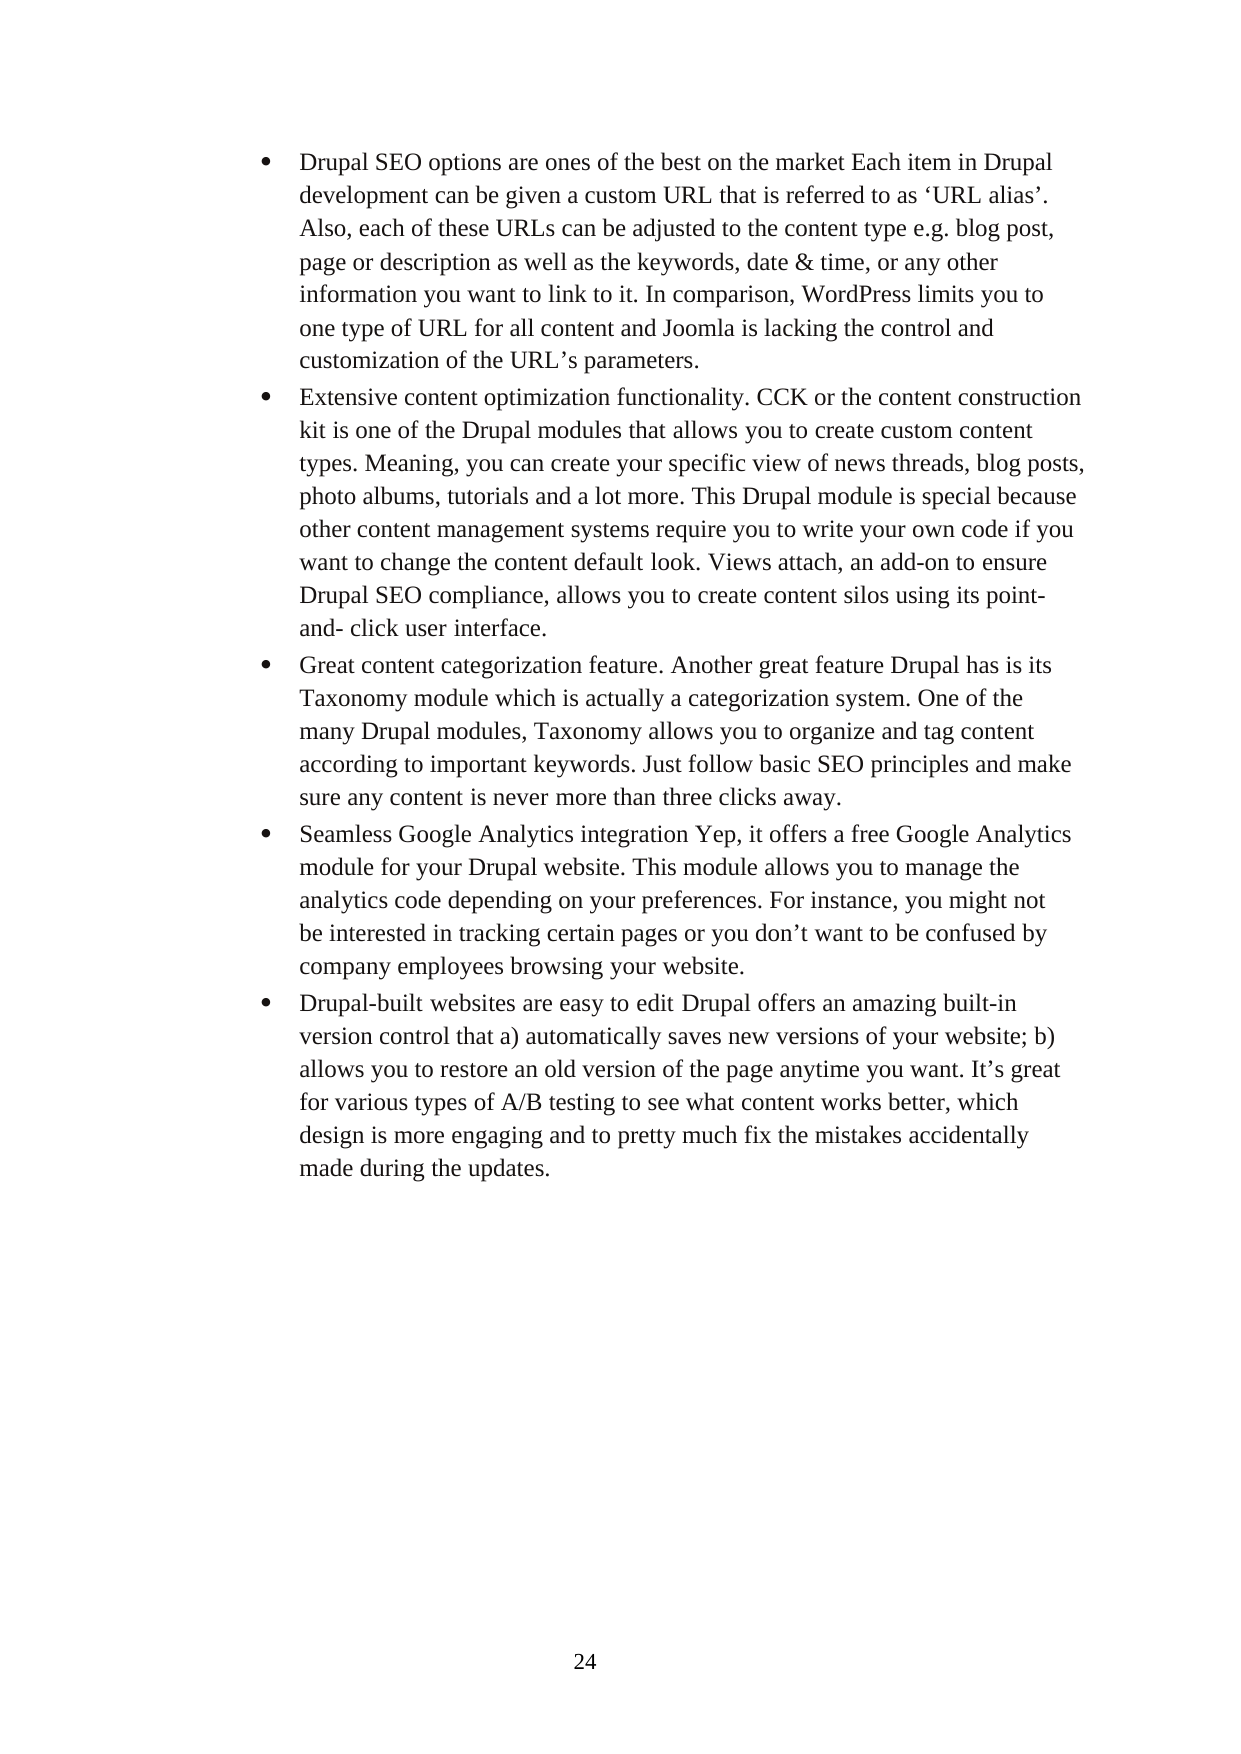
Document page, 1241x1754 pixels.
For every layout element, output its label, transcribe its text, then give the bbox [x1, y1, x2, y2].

list Seamless Google Analytics integration Yep, it offers a free Google Analytics module for your Drupal website. This module allows you to manage the analytics code depending on your preferences. For instance, you might not be interested in tracking certain pages or you don’t want to be confused by company employees browsing your website. [262, 819, 1074, 980]
list Great content categorization feature. Another great feature Drupal has is its Taxonomy module which is actually a categorization system. One of the many Drupal modules, Taxonomy allows you to organize and tag content according to important keywords. Just follow basic SEO principles and make sure any content is never more than three clicks away. [262, 650, 1085, 811]
list Drupal-built websites are easy to edit Drupal offers an amazing built-in version control that a) automatically saves new versions of your website; b) allows you to restore an old version of the page anytime you want. It’s great for various types of A/B testing to see what content works better, which design is more engaging and to pretty much fix the mistakes accidentally made during the updates. [262, 988, 1088, 1182]
list Drupal SEO options are ones of the best on the market Each item in Drupal development can be given a custom URL that is referred to as ‘URL alias’. Also, each of these URLs can be adjusted to the content type e.g. blog post, page or description as well as the keywords, date & time, or any other information you want to link to it. In comparison, WordPress limits you to one type of URL for all content and Joomla is lacking the control and customization of the URL’s parameters. [262, 147, 1085, 374]
list Extensive content optimization functionality. CCK or the content construction kit is one of the Drupal modules that allows you to create custom content types. Meaning, you can create your specific view of news threads, blog posts, photo albums, tutorials and a lot more. This Drupal module is special because other content management systems require you to write your own code if you want to change the content default look. Views attach, an add-on to ensure Drupal SEO compliance, allows you to create content silos using its point-and- click user interface. [262, 382, 1089, 642]
